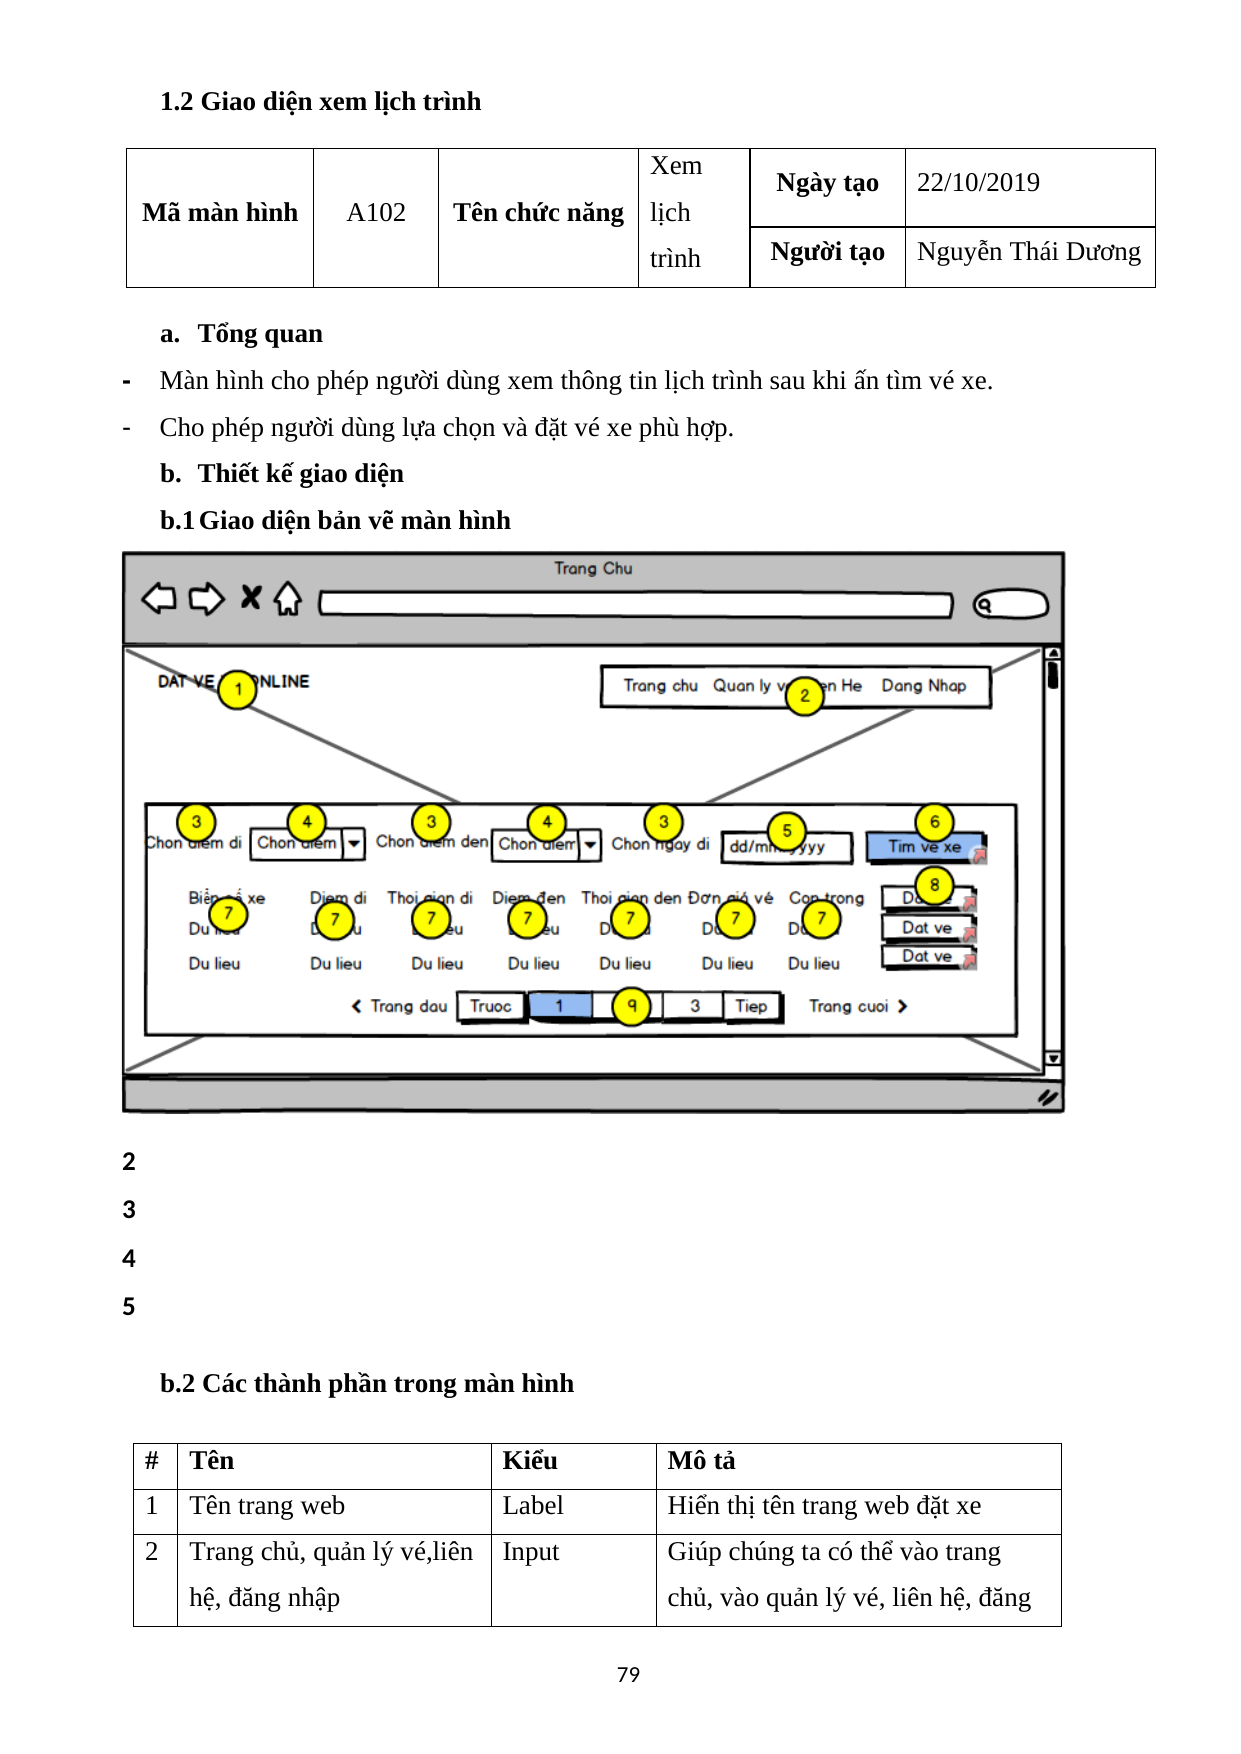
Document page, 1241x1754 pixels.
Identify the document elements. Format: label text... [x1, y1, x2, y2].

list Cho phép người dùng lựa chọn và đặt vé xe phù hợp. [122, 411, 1134, 442]
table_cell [657, 1535, 1061, 1626]
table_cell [178, 1535, 491, 1626]
subtitle 1.2 Giao diện xem lịch trình [160, 85, 1134, 117]
list Thiết kế giao diện [160, 457, 1134, 488]
table_header A102 [314, 149, 438, 287]
list Giao diện bản vẽ màn hình [160, 504, 1134, 535]
table_header Ngày tạo [751, 149, 905, 226]
table_header Tên [178, 1444, 491, 1488]
table_header Kiểu [492, 1444, 656, 1488]
table_cell 1 [134, 1490, 177, 1534]
table_cell Nguyễn Thái Dương [906, 228, 1155, 287]
list Tổng quan [160, 317, 1134, 348]
table_header Xem lịch trình [639, 149, 749, 287]
table_header 22/10/2019 [906, 149, 1155, 226]
text b.2 Các thành phần trong màn hình [160, 1367, 1134, 1398]
table_header Tên chức năng [439, 149, 638, 287]
table_cell Người tạo [751, 228, 905, 287]
table_cell Input [492, 1535, 656, 1626]
table_cell Label [492, 1490, 656, 1534]
picture [121, 550, 1066, 1114]
table_cell Hiển thị tên trang web đặt xe [657, 1490, 1061, 1534]
table_cell 2 [134, 1535, 177, 1626]
list Màn hình cho phép người dùng xem thông tin lịch trình sau khi ấn tìm vé xe. [122, 364, 1134, 395]
table_header # [134, 1444, 177, 1488]
table_header Mã màn hình [127, 149, 313, 287]
table_cell Tên trang web [178, 1490, 491, 1534]
table_header Mô tả [657, 1444, 1061, 1488]
